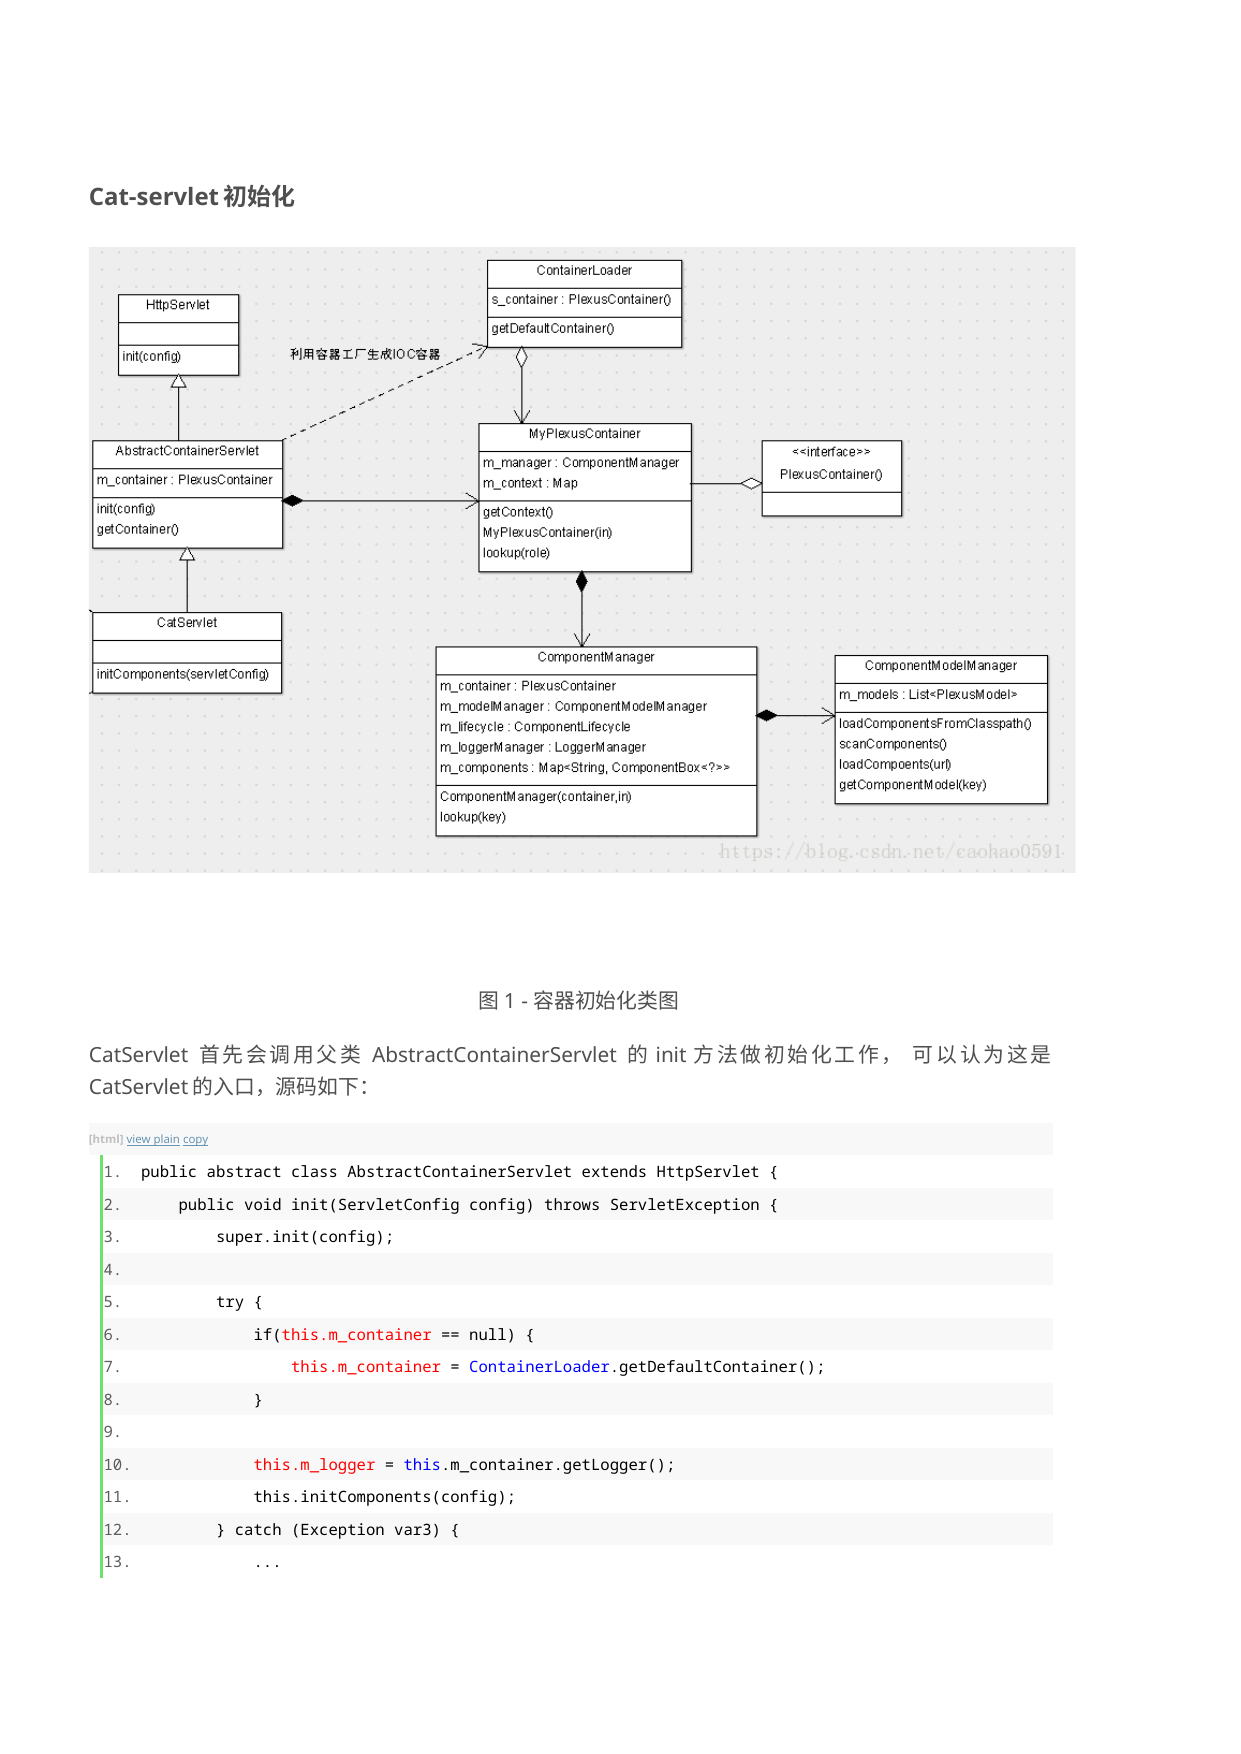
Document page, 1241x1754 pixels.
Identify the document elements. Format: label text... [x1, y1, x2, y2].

text [html] view plain copy [89, 1123, 1053, 1155]
list this.m_logger = this.m_container.getLogger(); [103, 1448, 1053, 1480]
list } catch (Exception var3) { [103, 1513, 1053, 1545]
list ... [103, 1545, 1053, 1578]
list super.init(config); [103, 1220, 1053, 1253]
list public abstract class AbstractContainerServlet extends HttpServlet { [103, 1155, 1053, 1188]
list try { [103, 1285, 1053, 1318]
list this.initComponents(config); [103, 1480, 1053, 1513]
list public void init(ServletConfig config) throws ServletException { [103, 1188, 1053, 1220]
list this.m_container = ContainerLoader.getDefaultContainer(); [103, 1350, 1053, 1383]
subtitle Cat-servlet初始化 [89, 162, 1053, 227]
text CatServlet 首先会调用父类 AbstractContainerServlet 的init方法做初始化工作， 可以认为这是CatServlet的入口，源码如下： [89, 1037, 1053, 1102]
list } [103, 1383, 1053, 1415]
picture [88, 247, 1076, 873]
text 图1 - 容器初始化类图 [89, 984, 1053, 1016]
list if(this.m_container == null) { [103, 1318, 1053, 1350]
